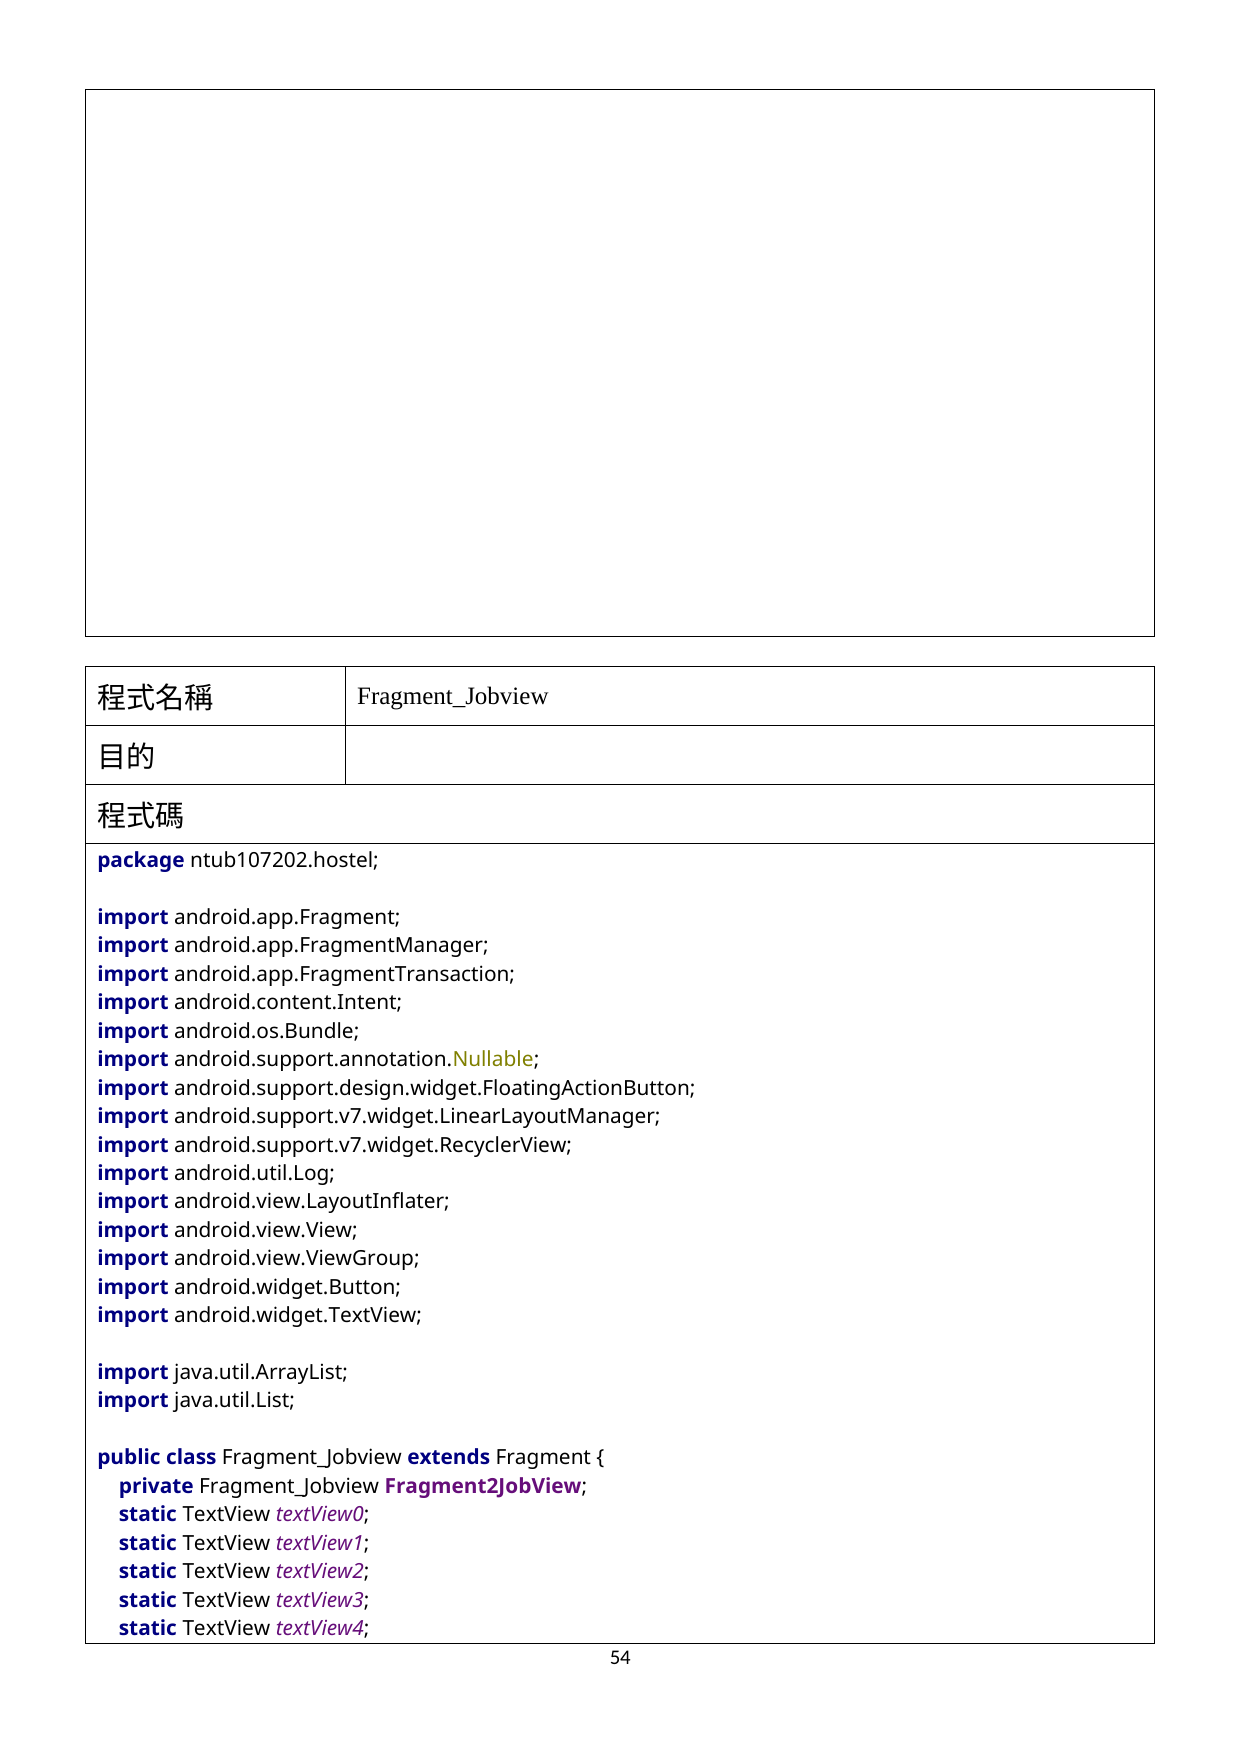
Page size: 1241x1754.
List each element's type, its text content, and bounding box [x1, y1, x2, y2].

table_cell [346, 726, 1154, 784]
table_header Fragment_Jobview [346, 667, 1154, 725]
table_cell 程式碼 [86, 785, 1154, 843]
table_cell 目的 [86, 726, 345, 784]
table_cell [86, 90, 1154, 636]
table_header 程式名稱 [86, 667, 345, 725]
